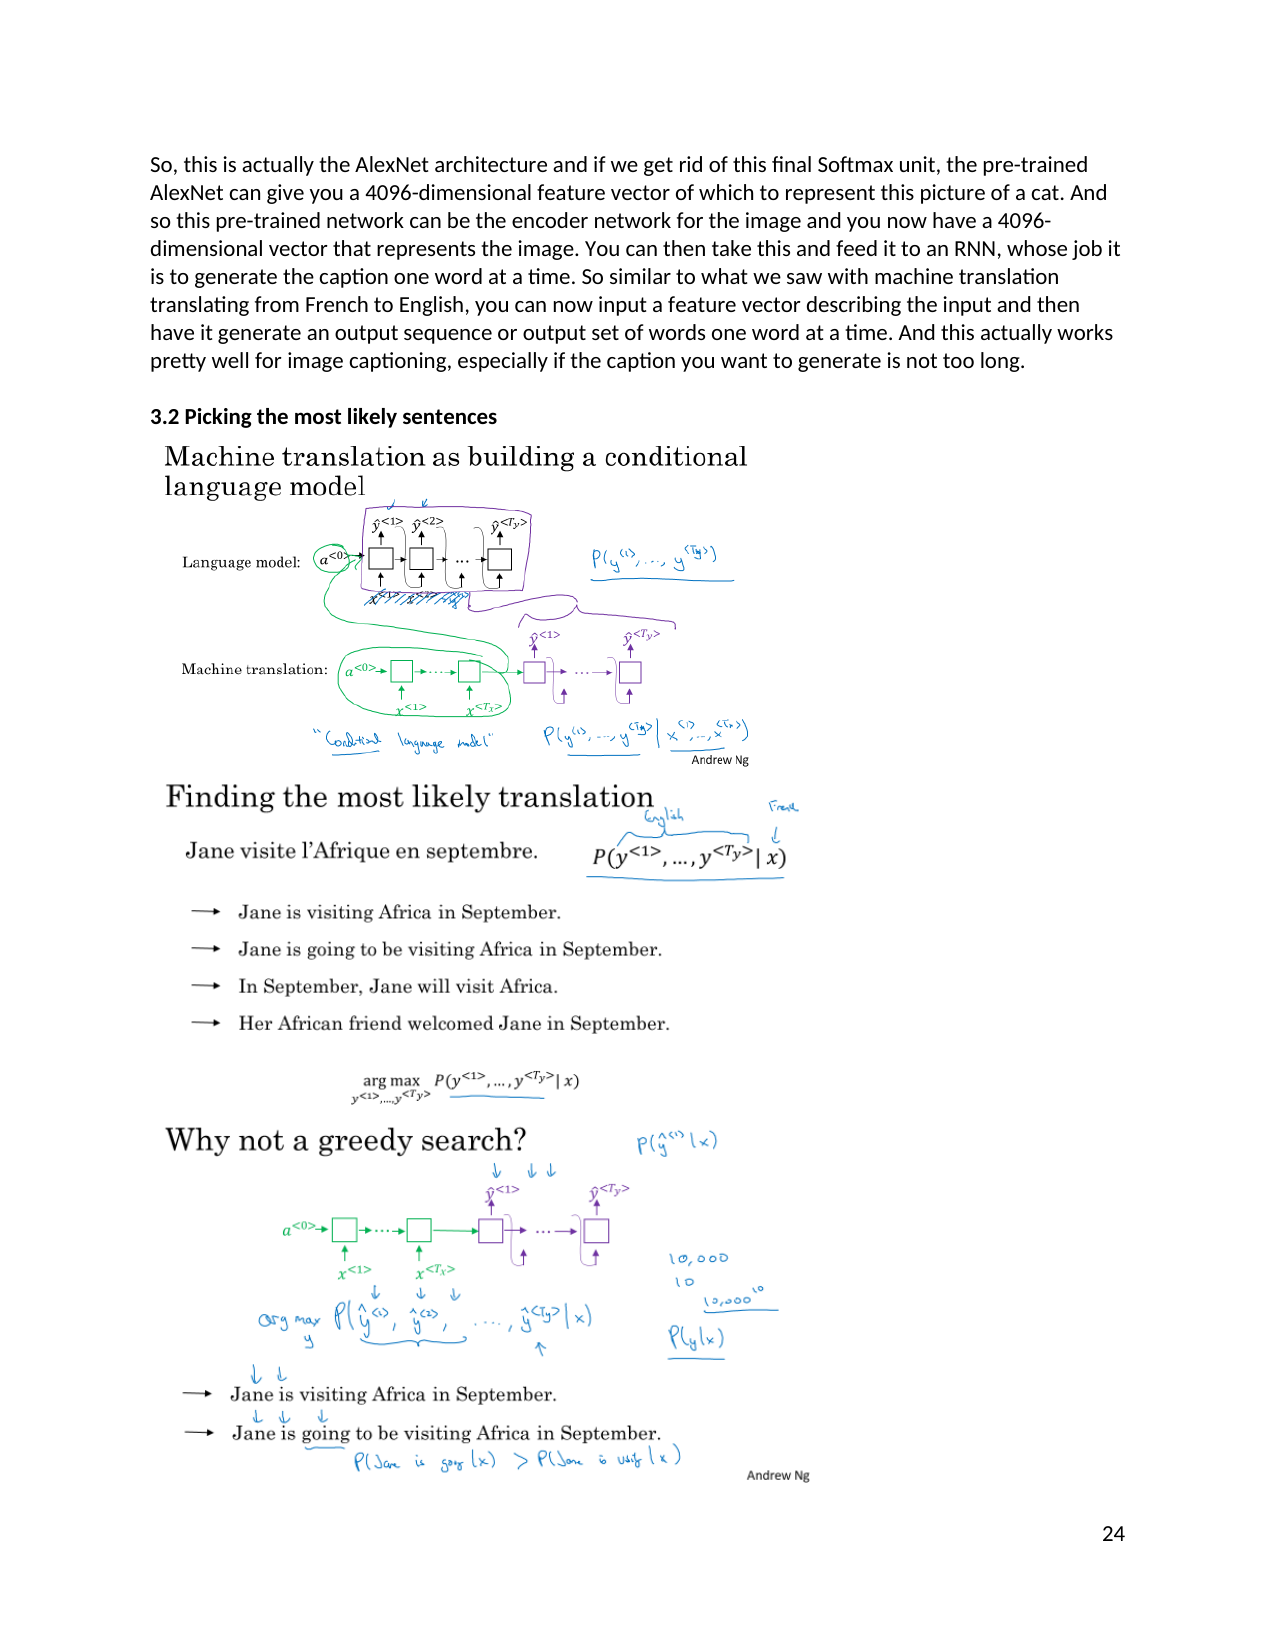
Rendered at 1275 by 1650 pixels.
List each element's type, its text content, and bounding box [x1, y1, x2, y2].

text So, this is actually the AlexNet architecture and if we get rid of this final Softmax unit, the pre-trained AlexNet can give you a 4096-dimensional feature vector of which to represent this picture of a cat. And so this pre-trained network can be the encoder network for the image and you now have a 4096-dimensional vector that represents the image. You can then take this and feed it to an RNN, whose job it is to generate the caption one word at a time. So similar to what we saw with machine translation translating from French to English, you can now input a feature vector describing the input and then have it generate an output sequence or output set of words one word at a time. And this actually works pretty well for image captioning, especially if the caption you want to generate is not too long. [150, 150, 1125, 374]
picture [150, 430, 815, 1486]
text 3.2 Picking the most likely sentences [150, 402, 1125, 430]
